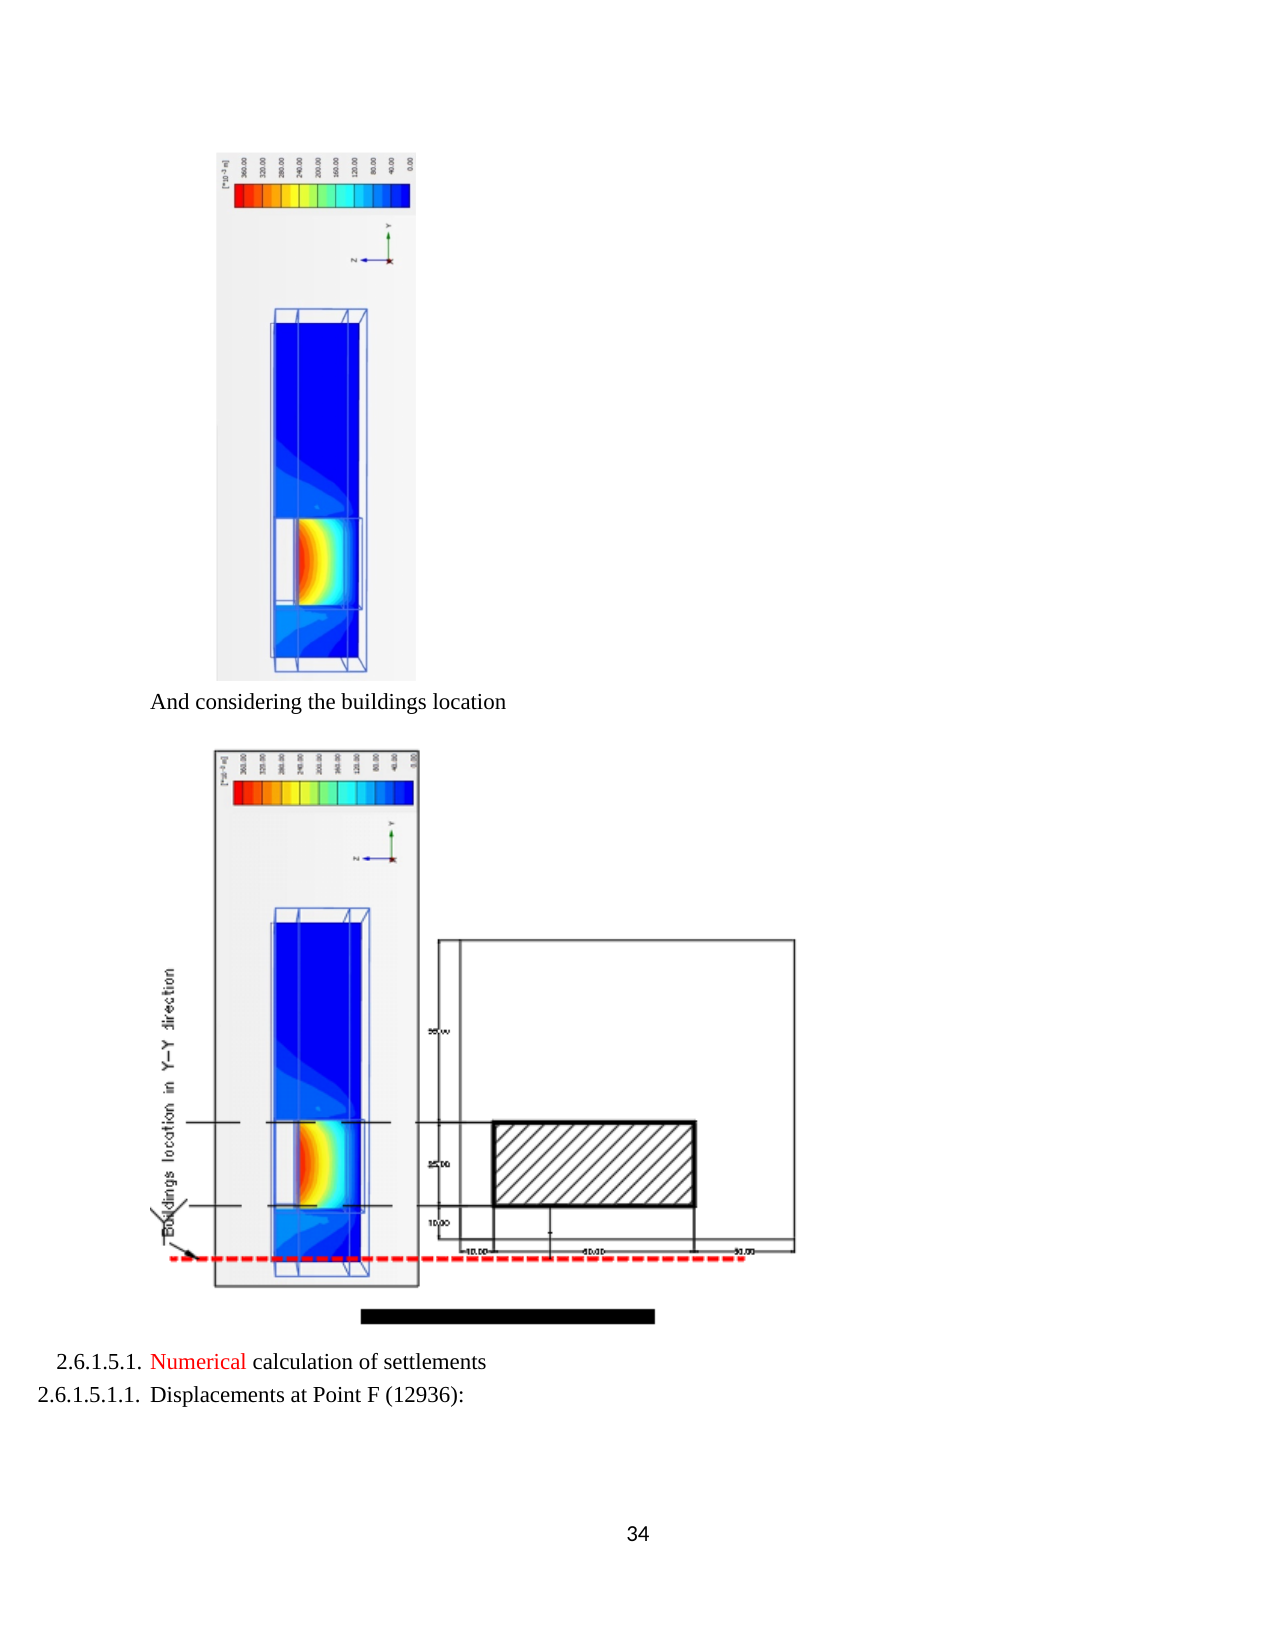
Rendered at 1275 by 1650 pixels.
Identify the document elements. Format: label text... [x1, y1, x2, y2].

text And considering the buildings location [150, 688, 1125, 715]
subtitle Numerical calculation of settlements [56, 1348, 1125, 1374]
picture [150, 722, 809, 1341]
picture [217, 153, 415, 680]
subtitle Displacements at Point F (12936): [37, 1382, 1125, 1408]
